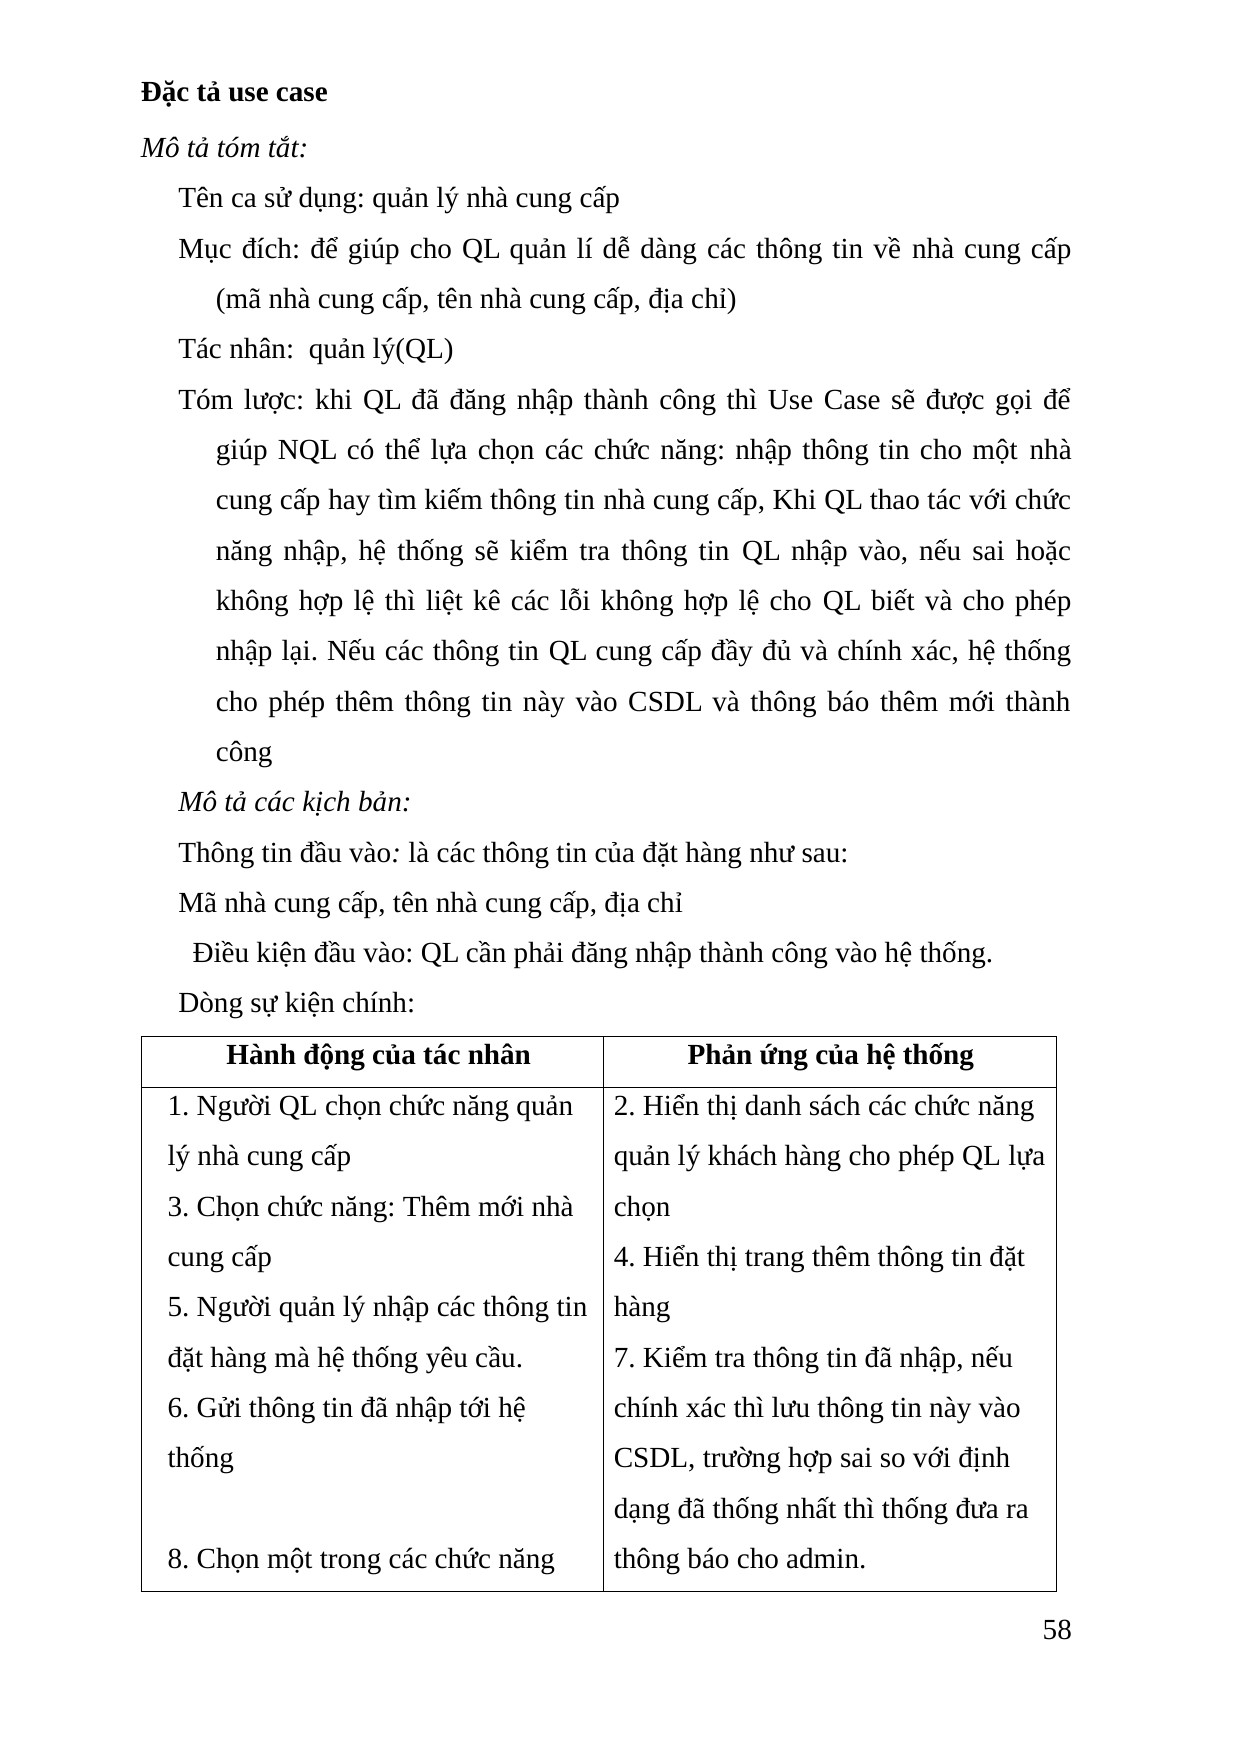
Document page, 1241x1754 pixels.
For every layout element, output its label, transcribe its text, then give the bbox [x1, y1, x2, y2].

text Dòng sự kiện chính: [178, 986, 1071, 1019]
table_header Hành động của tác nhân [142, 1037, 603, 1087]
text Đặc tả use case [141, 74, 1071, 108]
text Mô tả tóm tắt: [141, 130, 1071, 164]
text Thông tin đầu vào: là các thông tin của đặt hàng như sau: [178, 835, 1071, 868]
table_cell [604, 1088, 1056, 1591]
text Điều kiện đầu vào: QL cần phải đăng nhập thành công vào hệ thống. [185, 935, 1071, 969]
text Mục đích: để giúp cho QL quản lí dễ dàng các thông tin về nhà cung cấp (mã nhà cung cấp, tên nhà cung cấp, địa chỉ) [178, 231, 1071, 315]
text Tác nhân: quản lý(QL) [178, 332, 1071, 365]
text Mã nhà cung cấp, tên nhà cung cấp, địa chỉ [178, 885, 1071, 918]
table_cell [142, 1088, 603, 1591]
table_header Phản ứng của hệ thống [604, 1037, 1056, 1087]
text Tên ca sử dụng: quản lý nhà cung cấp [178, 181, 1071, 214]
text Mô tả các kịch bản: [178, 784, 1071, 818]
text Tóm lược: khi QL đã đăng nhập thành công thì Use Case sẽ được gọi để giúp NQL có thể lựa chọn các chức năng: nhập thông tin cho một nhà cung cấp hay tìm kiếm thông tin nhà cung cấp, Khi QL thao tác với chức năng nhập, hệ thống sẽ kiểm tra thông tin QL nhập vào, nếu sai hoặc không hợp lệ thì liệt kê các lỗi không hợp lệ cho QL biết và cho phép nhập lại. Nếu các thông tin QL cung cấp đầy đủ và chính xác, hệ thống cho phép thêm thông tin này vào CSDL và thông báo thêm mới thành công [178, 382, 1071, 768]
